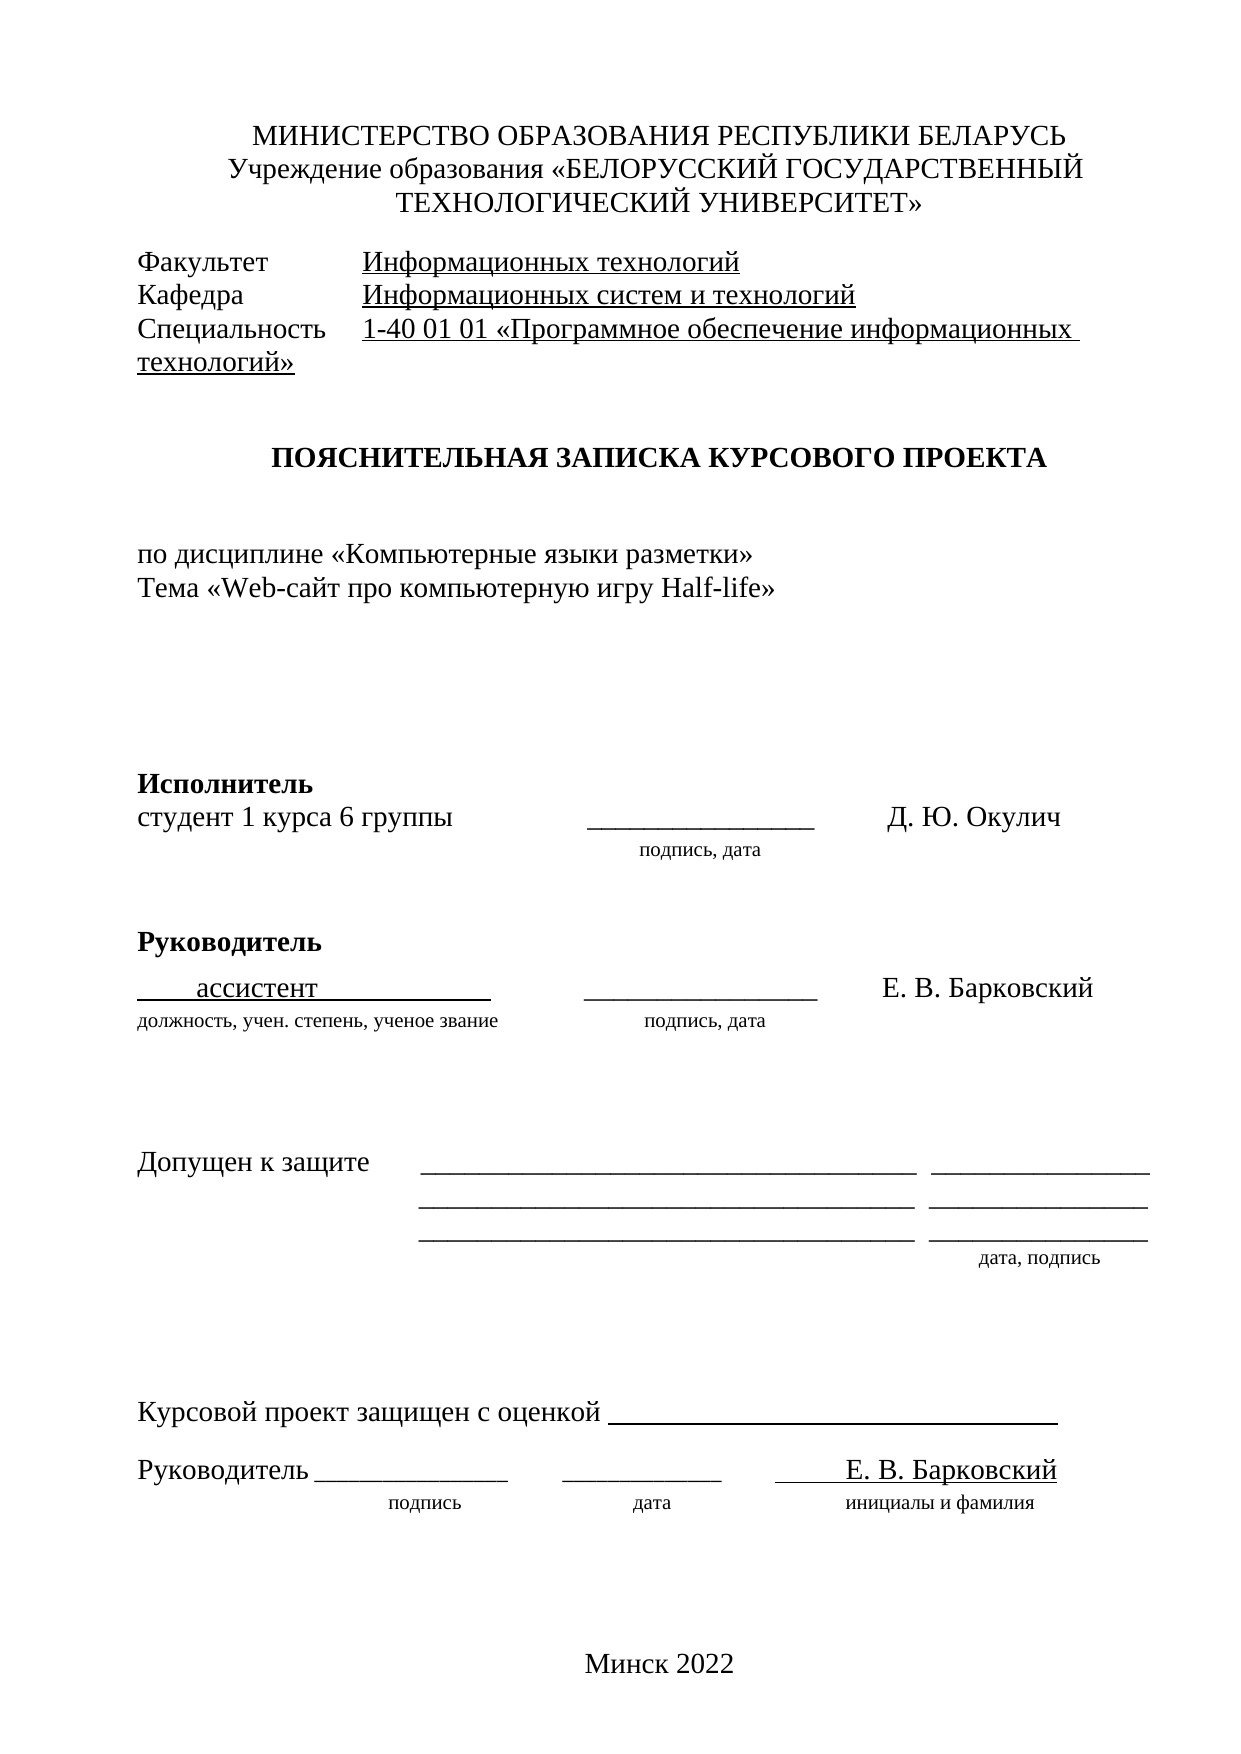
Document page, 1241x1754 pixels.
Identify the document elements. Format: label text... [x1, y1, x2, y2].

text МИНИСТЕРСТВО ОБРАЗОВАНИЯ РЕСПУБЛИКИ БЕЛАРУСЬ Учреждение образования «БЕЛОРУССКИЙ ГОСУДАРСТВЕННЫЙ ТЕХНОЛОГИЧЕСКИЙ УНИВЕРСИТЕТ» [137, 118, 1181, 219]
text подпись, дата [137, 837, 1181, 861]
text ассистент ________________ Е. В. Барковский [137, 970, 1181, 1003]
text дата, подпись [137, 1245, 1181, 1269]
text Кафедра Информационных систем и технологий [137, 277, 1181, 311]
text Специальность 1-40 01 01 «Программное обеспечение информационных технологий» [137, 311, 1181, 378]
text Факультет Информационных технологий [137, 244, 1181, 277]
text __________________________________ _______________ [137, 1211, 1181, 1245]
text должность, учен. степень, ученое звание подпись, дата [137, 1008, 1181, 1032]
text Руководитель [137, 924, 1181, 957]
text Руководитель _________________ ______________ Е. В. Барковский [137, 1452, 1181, 1486]
text студент 1 курса 6 группы ________________ Д. Ю. Окулич [137, 799, 1181, 833]
text __________________________________ _______________ [137, 1178, 1181, 1211]
text по дисциплине «Компьютерные языки разметки» [137, 536, 1181, 570]
text Тема «Web-сайт про компьютерную игру Half-life» [137, 570, 1181, 603]
text ПОЯСНИТЕЛЬНАЯ ЗАПИСКА КУРСОВОГО ПРОЕКТА [137, 440, 1181, 474]
text Исполнитель [137, 766, 1181, 799]
text Допущен к защите __________________________________ _______________ [137, 1144, 1181, 1178]
text Курсовой проект защищен с оценкой [137, 1394, 1181, 1427]
text подпись дата инициалы и фамилия [137, 1490, 1181, 1514]
